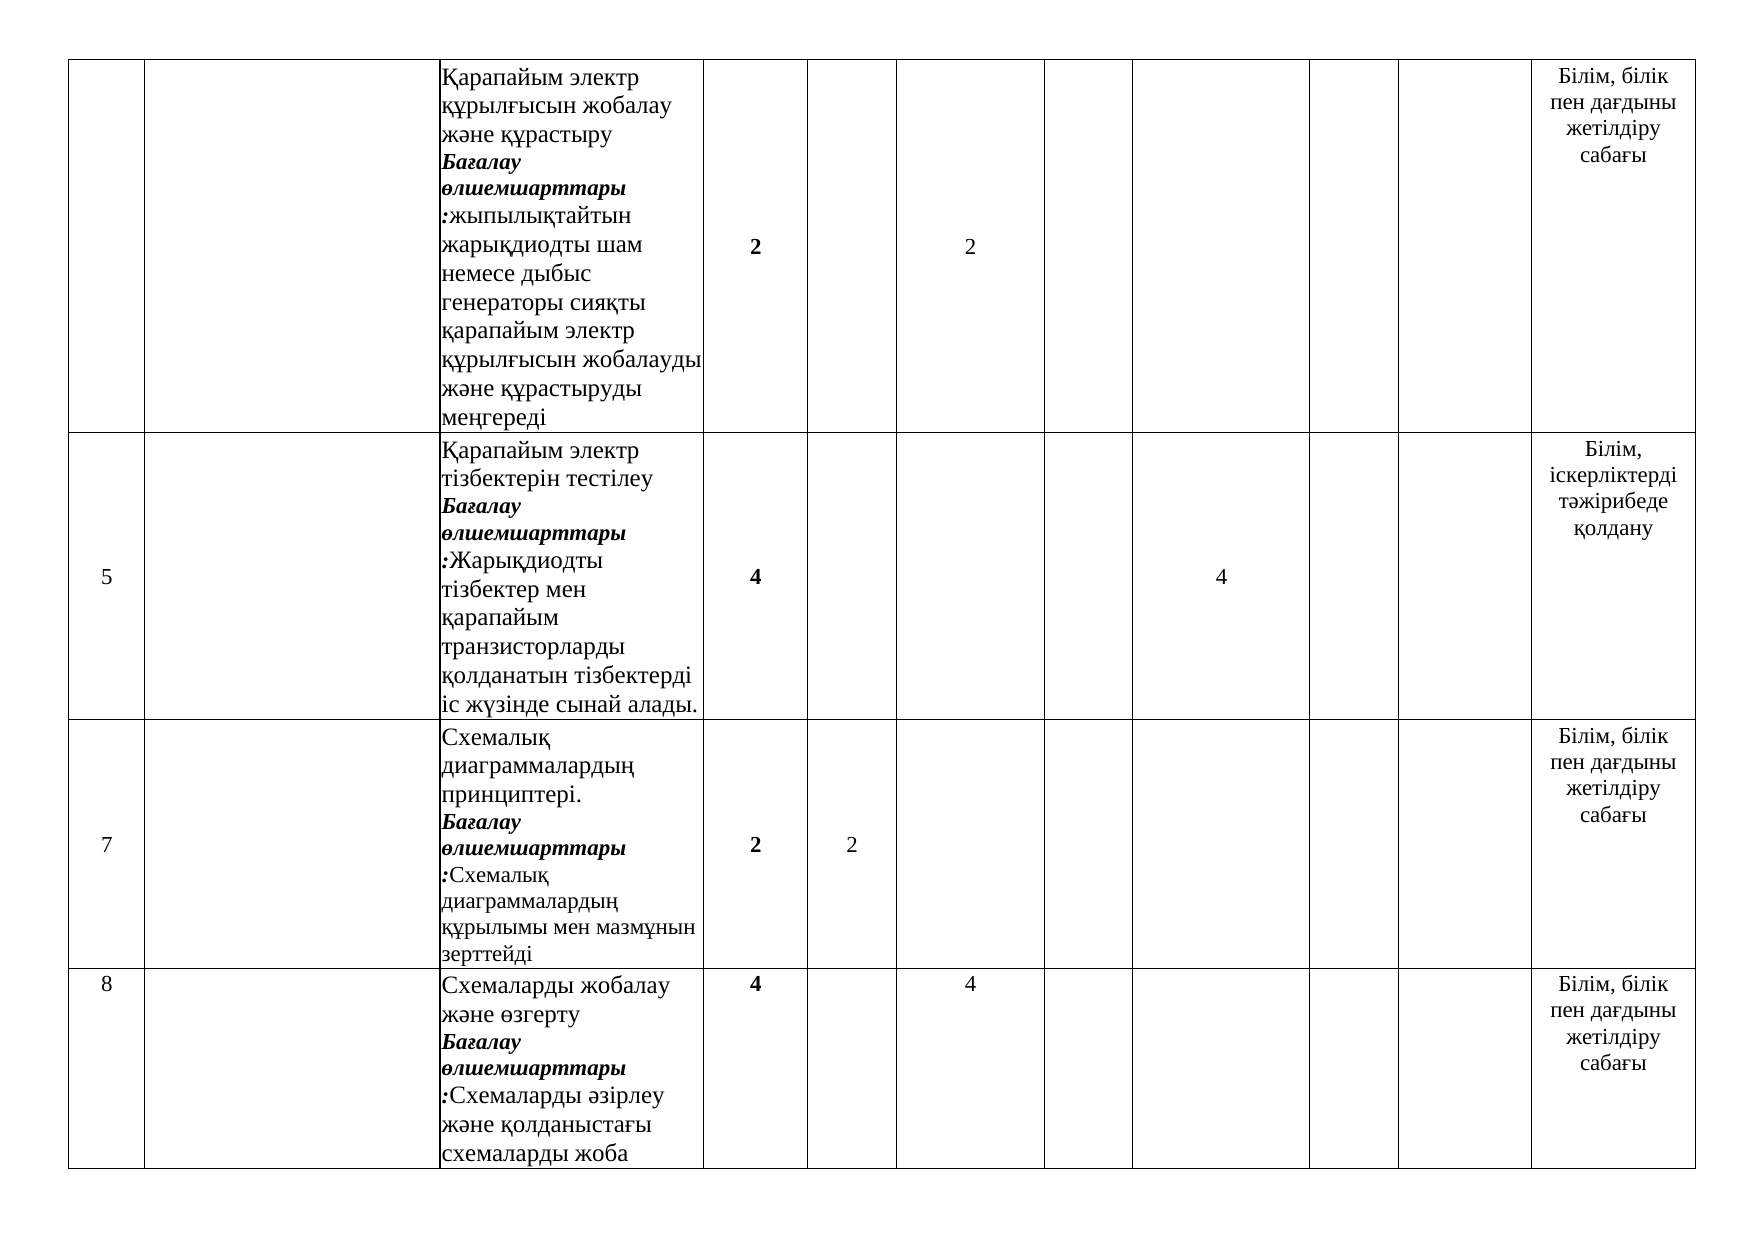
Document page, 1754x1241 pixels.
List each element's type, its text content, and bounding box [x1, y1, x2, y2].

table_cell [1399, 60, 1531, 432]
table_cell 2 [704, 60, 807, 432]
table_cell [1399, 720, 1531, 968]
table_cell 8 [69, 969, 144, 1168]
table_cell [808, 433, 896, 719]
table_cell [145, 969, 439, 1168]
table_cell 4 [1133, 433, 1309, 719]
table_cell 4 [704, 969, 807, 1168]
table_cell Білім, білік пен дағдыны жетілдіру сабағы [1532, 720, 1695, 968]
table_cell [1310, 60, 1398, 432]
table_cell Қарапайым электр тізбектерін тестілеу Бағалау өлшемшарттары:Жарықдиодты тізбектер мен қарапайым транзисторларды қолданатын тізбектерді іс жүзінде сынай алады. [441, 433, 703, 719]
table_cell [1133, 60, 1309, 432]
table_cell [1045, 433, 1132, 719]
table_cell Қарапайым электр құрылғысын жобалау және құрастыру Бағалау өлшемшарттары:жыпылықтайтын жарықдиодты шам немесе дыбыс генераторы сияқты қарапайым электр құрылғысын жобалауды және құрастыруды меңгереді [441, 60, 703, 432]
table_cell [145, 60, 439, 432]
table_cell 2 [897, 60, 1044, 432]
table_cell [897, 433, 1044, 719]
table_cell [897, 720, 1044, 968]
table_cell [1532, 969, 1695, 1168]
table_cell 7 [69, 720, 144, 968]
table_cell 4 [897, 969, 1044, 1168]
table_cell [1310, 720, 1398, 968]
table_cell [1399, 433, 1531, 719]
table_cell [1045, 969, 1132, 1168]
table_cell [1133, 969, 1309, 1168]
table_cell [1310, 969, 1398, 1168]
table_cell [1133, 720, 1309, 968]
table_cell [808, 60, 896, 432]
table_cell 2 [704, 720, 807, 968]
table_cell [441, 969, 703, 1168]
table_cell [69, 60, 144, 432]
table_cell [145, 433, 439, 719]
table_cell [1310, 433, 1398, 719]
table_cell 4 [704, 433, 807, 719]
table_cell [145, 720, 439, 968]
table_cell Білім, іскерліктерді тәжірибеде қолдану [1532, 433, 1695, 719]
table_cell [1045, 720, 1132, 968]
table_cell [808, 969, 896, 1168]
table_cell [1532, 60, 1695, 432]
table_cell Схемалық диаграммалардың принциптері. Бағалау өлшемшарттары:Схемалық диаграммалардың құрылымы мен мазмұнын зерттейді [441, 720, 703, 968]
table_cell [1045, 60, 1132, 432]
table_cell 5 [69, 433, 144, 719]
table_cell 2 [808, 720, 896, 968]
table_cell [1399, 969, 1531, 1168]
